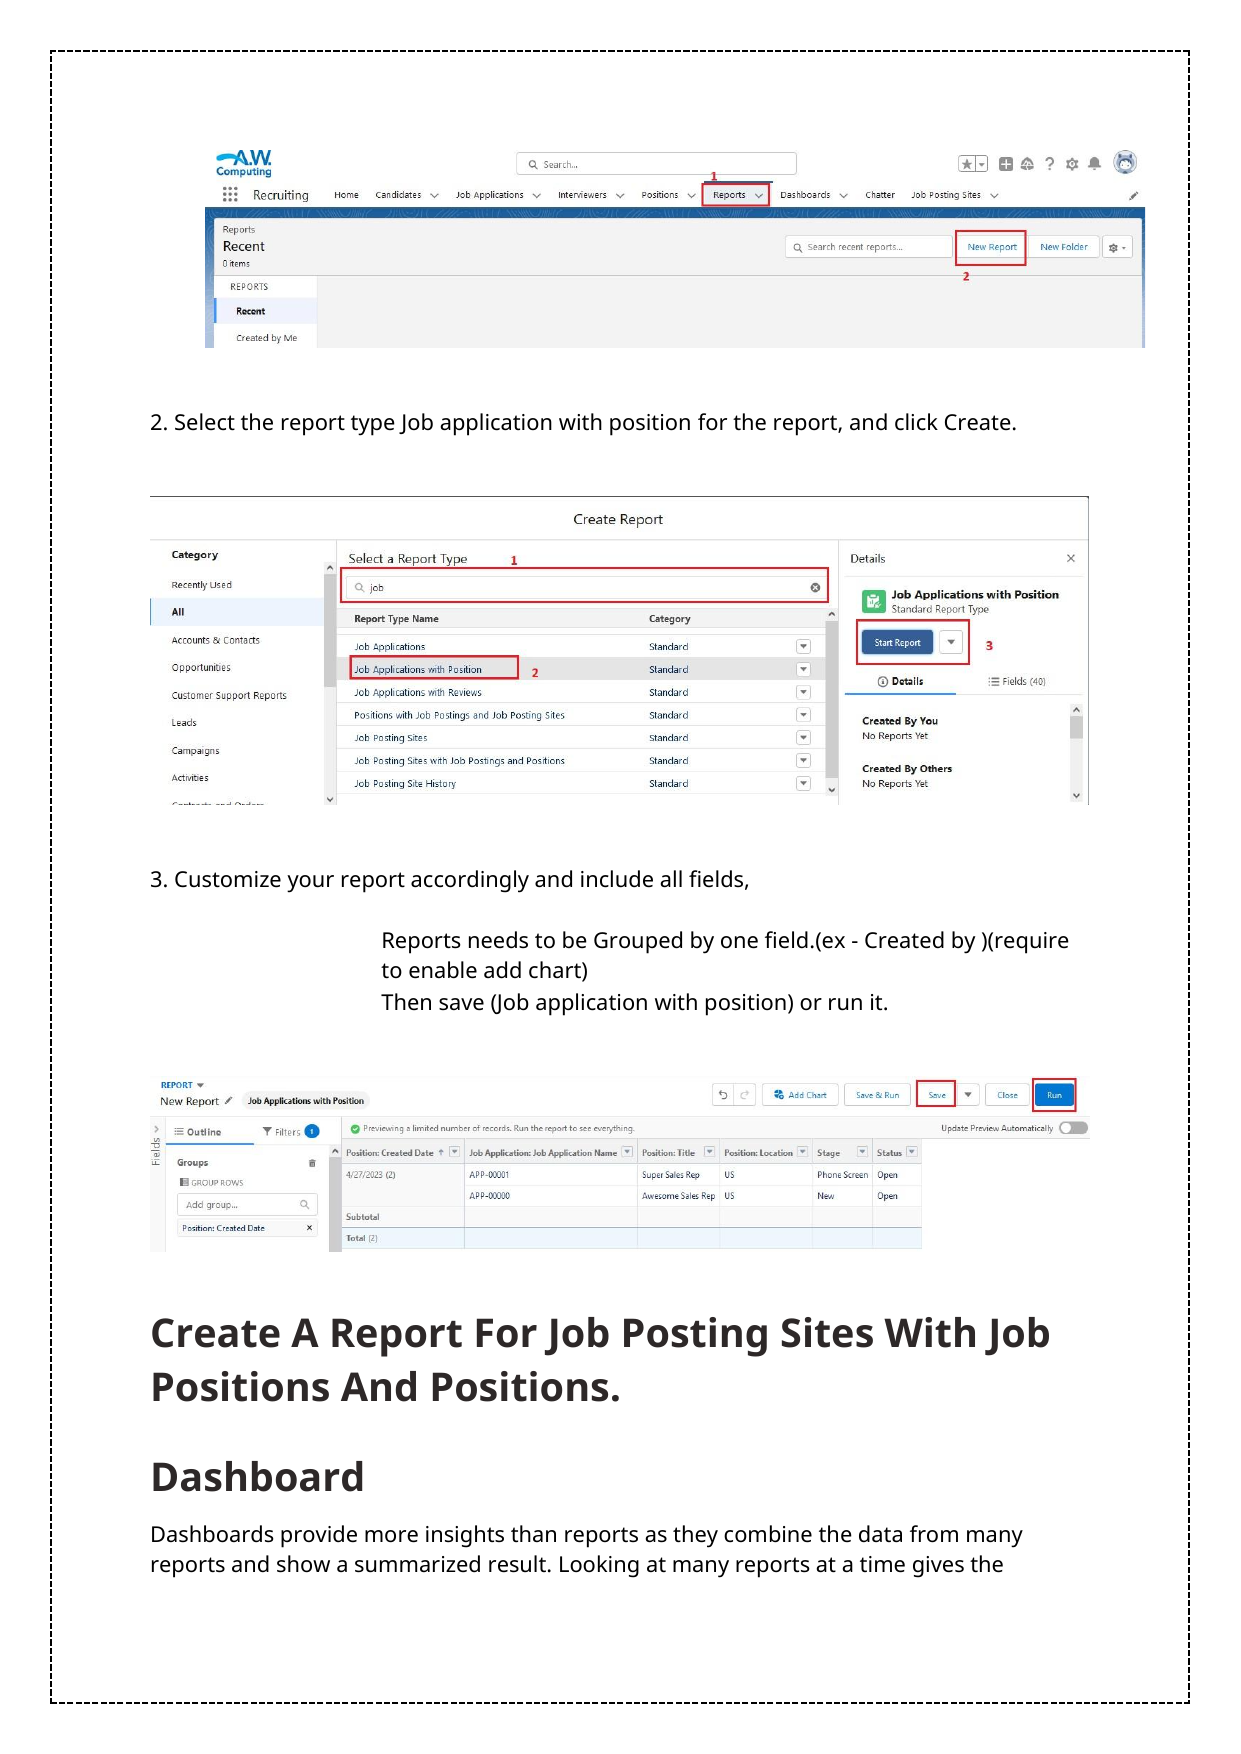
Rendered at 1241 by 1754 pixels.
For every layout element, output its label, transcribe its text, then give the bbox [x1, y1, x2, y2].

picture [205, 150, 1146, 348]
picture [150, 1076, 1090, 1252]
text Reports needs to be Grouped by one field.(ex - Created by )(require to enable add chart) [381, 925, 1090, 985]
picture [150, 496, 1089, 805]
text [150, 1519, 1090, 1578]
subtitle Create A Report For Job Posting Sites With Job Positions And Positions. [150, 1305, 1090, 1413]
text Dashboard [150, 1444, 1090, 1503]
text Then save (Job application with position) or run it. [381, 987, 1090, 1017]
